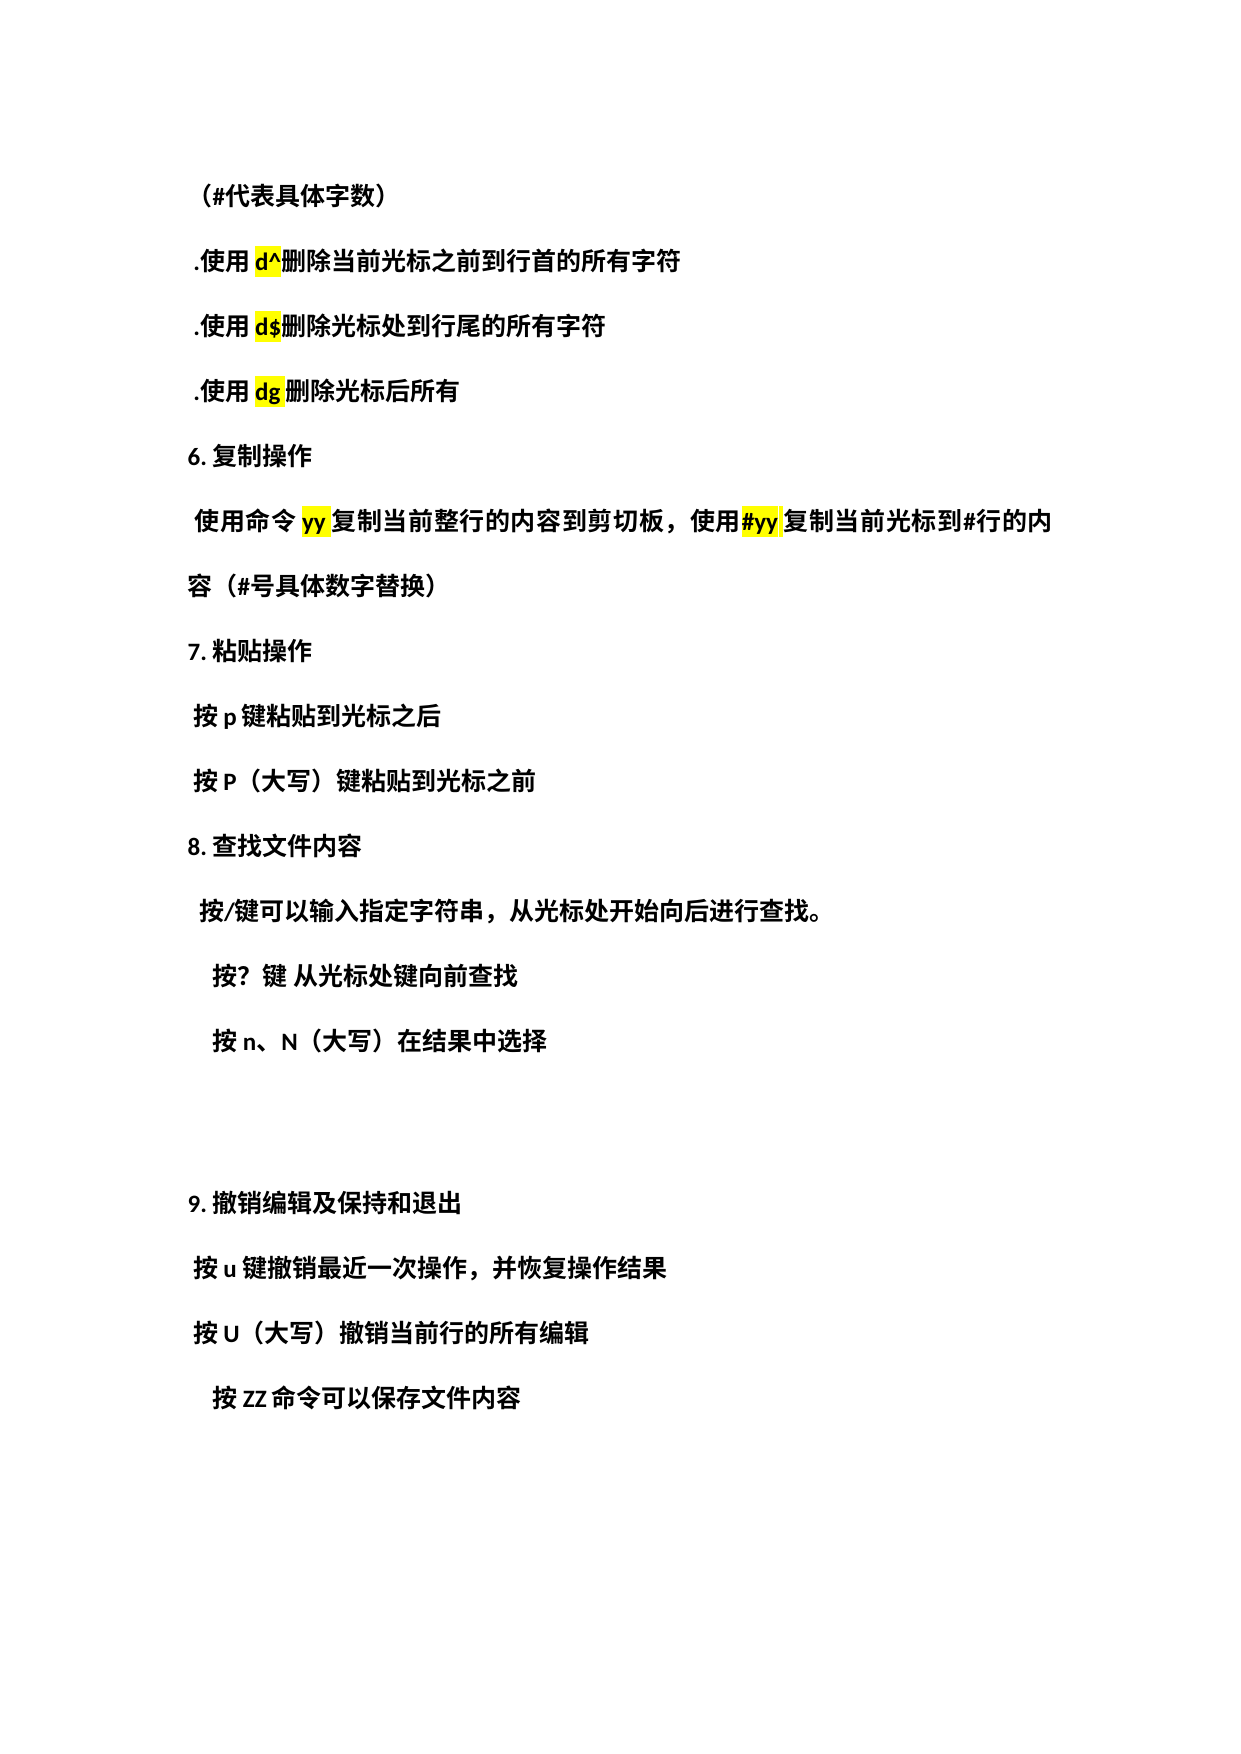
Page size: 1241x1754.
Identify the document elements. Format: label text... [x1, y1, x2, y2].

list .使用dg删除光标后所有 [187, 357, 1053, 422]
list 复制操作 [187, 422, 1053, 487]
list 按u 键撤销最近一次操作，并恢复操作结果 [187, 1234, 1053, 1299]
list 按n、N（大写）在结果中选择 [187, 1007, 1053, 1072]
list 撤销编辑及保持和退出 [187, 1169, 1053, 1234]
list 按P（大写）键粘贴到光标之前 [187, 747, 1053, 812]
list 按ZZ命令可以保存文件内容 [187, 1364, 1053, 1429]
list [187, 162, 1053, 227]
list 查找文件内容 [187, 812, 1053, 877]
list .使用d$删除光标处到行尾的所有字符 [187, 292, 1053, 357]
list 按？键 从光标处键向前查找 [187, 942, 1053, 1007]
list .使用d^删除当前光标之前到行首的所有字符 [187, 227, 1053, 292]
list 使用命令yy复制当前整行的内容到剪切板，使用#yy复制当前光标到#行的内容（#号具体数字替换） [187, 487, 1053, 617]
list 按/键可以输入指定字符串，从光标处开始向后进行查找。 [187, 877, 1053, 942]
list 按p键粘贴到光标之后 [187, 682, 1053, 747]
list 按U（大写）撤销当前行的所有编辑 [187, 1299, 1053, 1364]
list 粘贴操作 [187, 617, 1053, 682]
